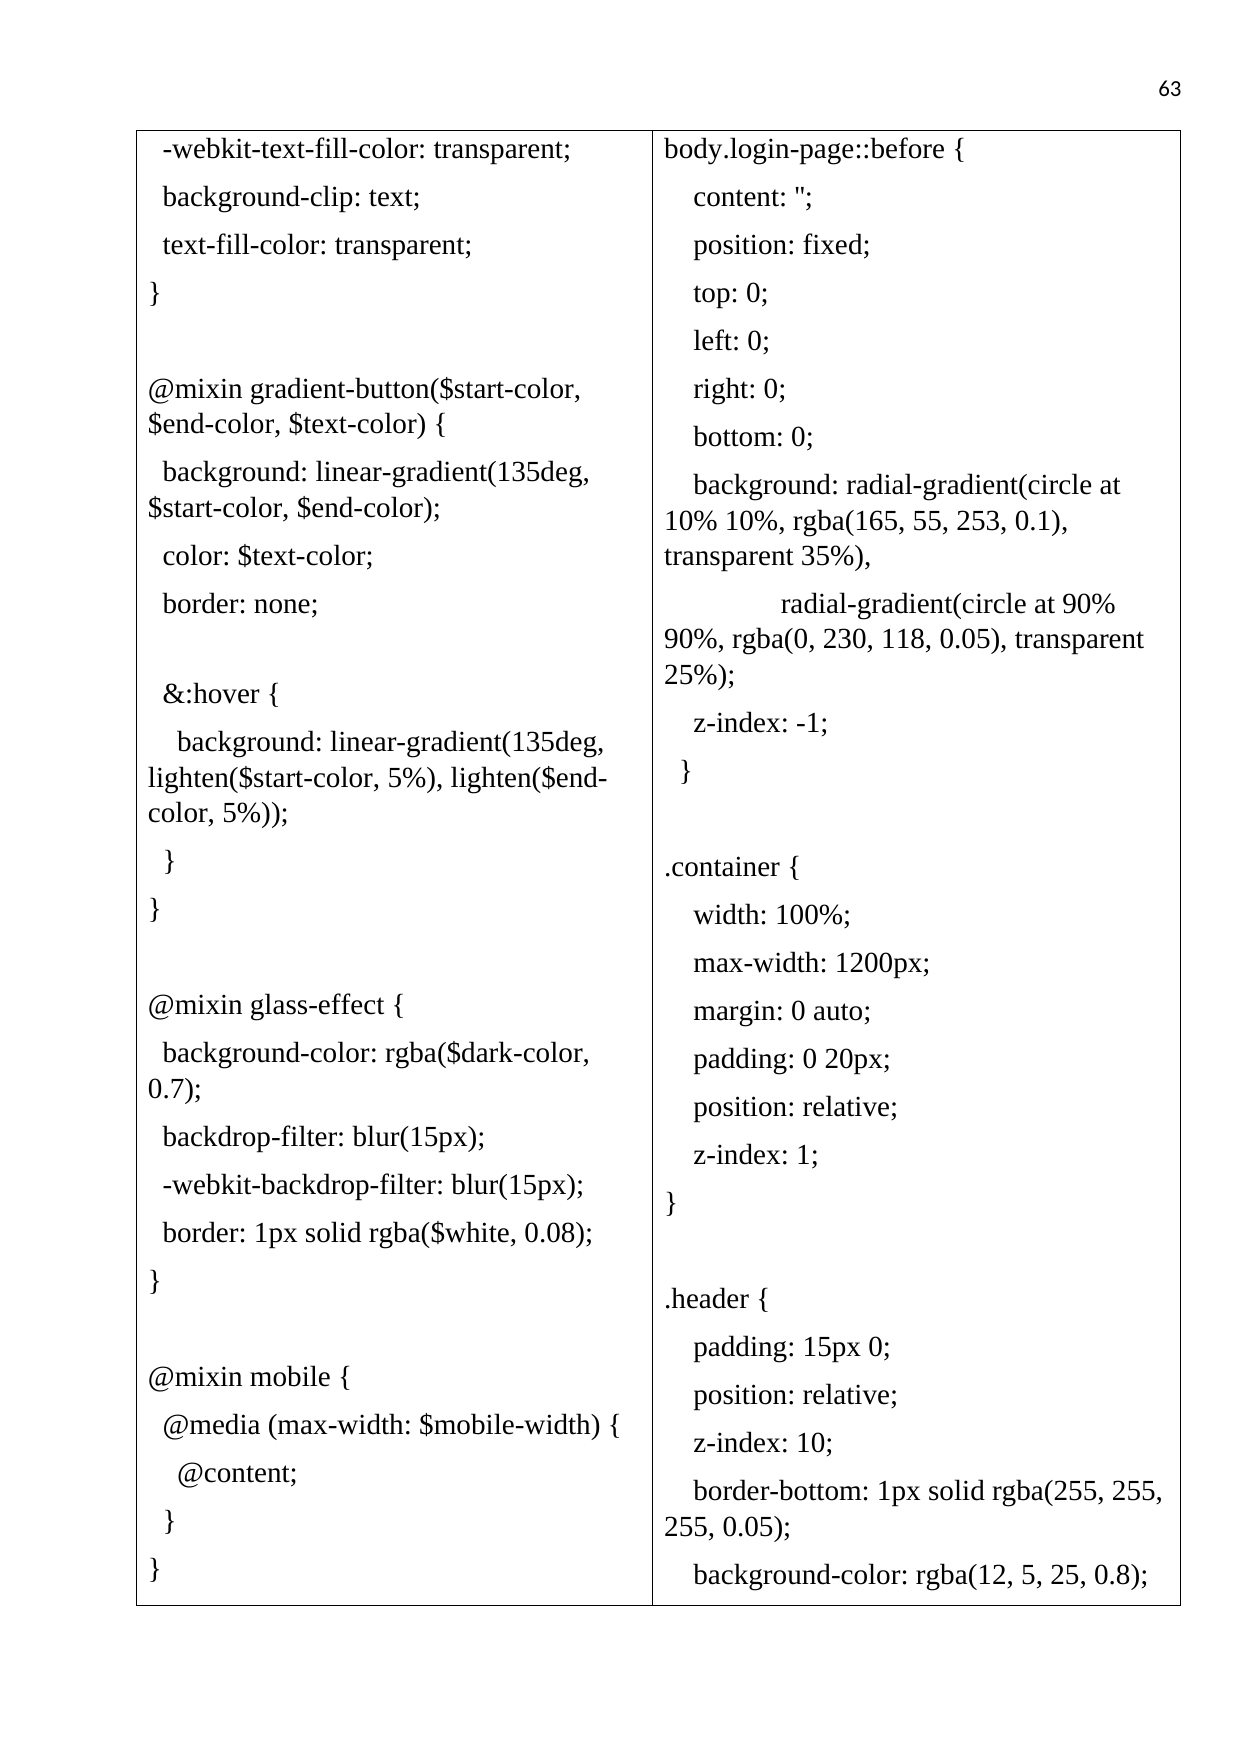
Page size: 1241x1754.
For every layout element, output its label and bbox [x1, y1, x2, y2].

table_header [137, 131, 652, 1605]
table_header [653, 131, 1180, 1605]
